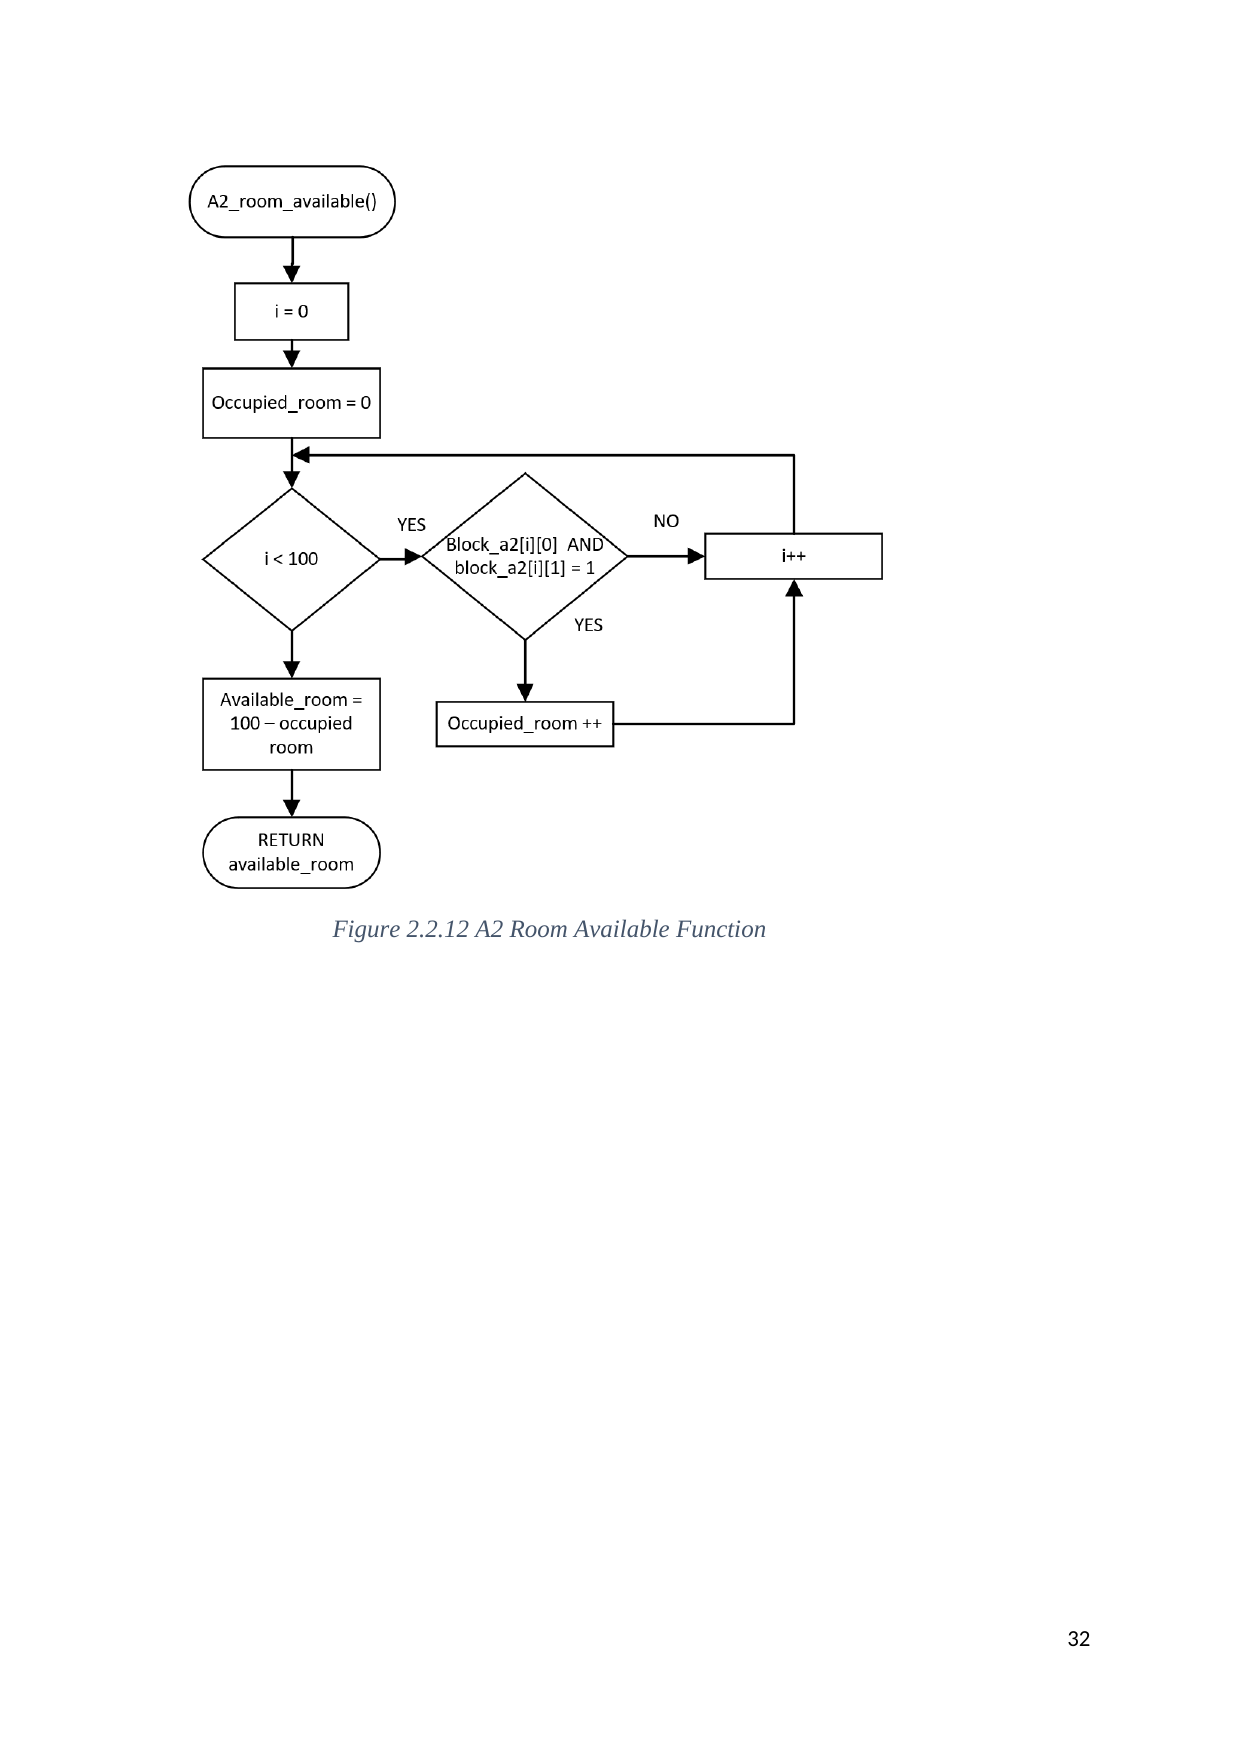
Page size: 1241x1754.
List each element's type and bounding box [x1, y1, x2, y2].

picture [164, 150, 907, 938]
